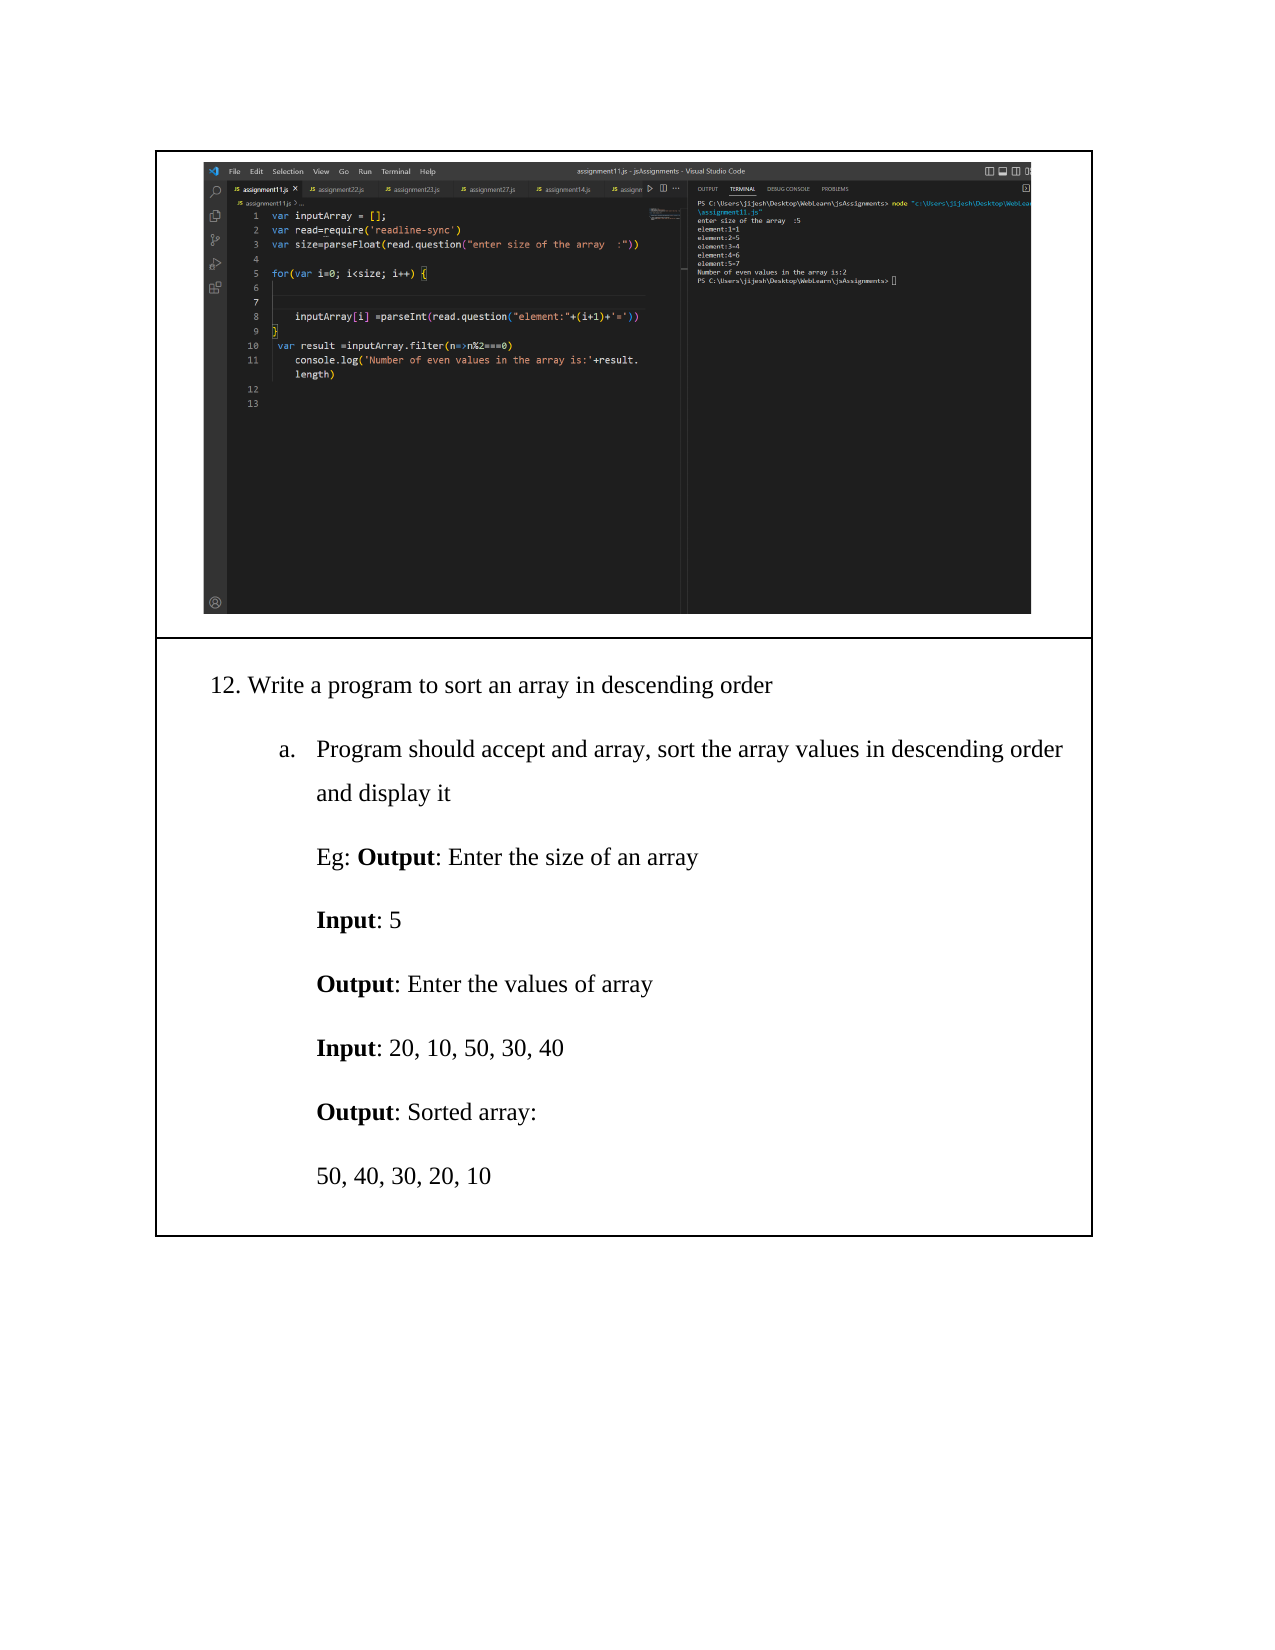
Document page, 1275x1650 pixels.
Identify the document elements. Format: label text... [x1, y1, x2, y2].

picture [203, 162, 1032, 614]
table_cell [157, 152, 1091, 637]
table_cell 12. Write a program to sort an array in descending order Program should accept and array, sort the array values in descending order and display it Eg: Output: Enter the size of an array Input: 5 Output: Enter the values of array Input: 20, 10, 50, 30, 40 Output: Sorted array: 50, 40, 30, 20, 10 [157, 639, 1091, 1234]
